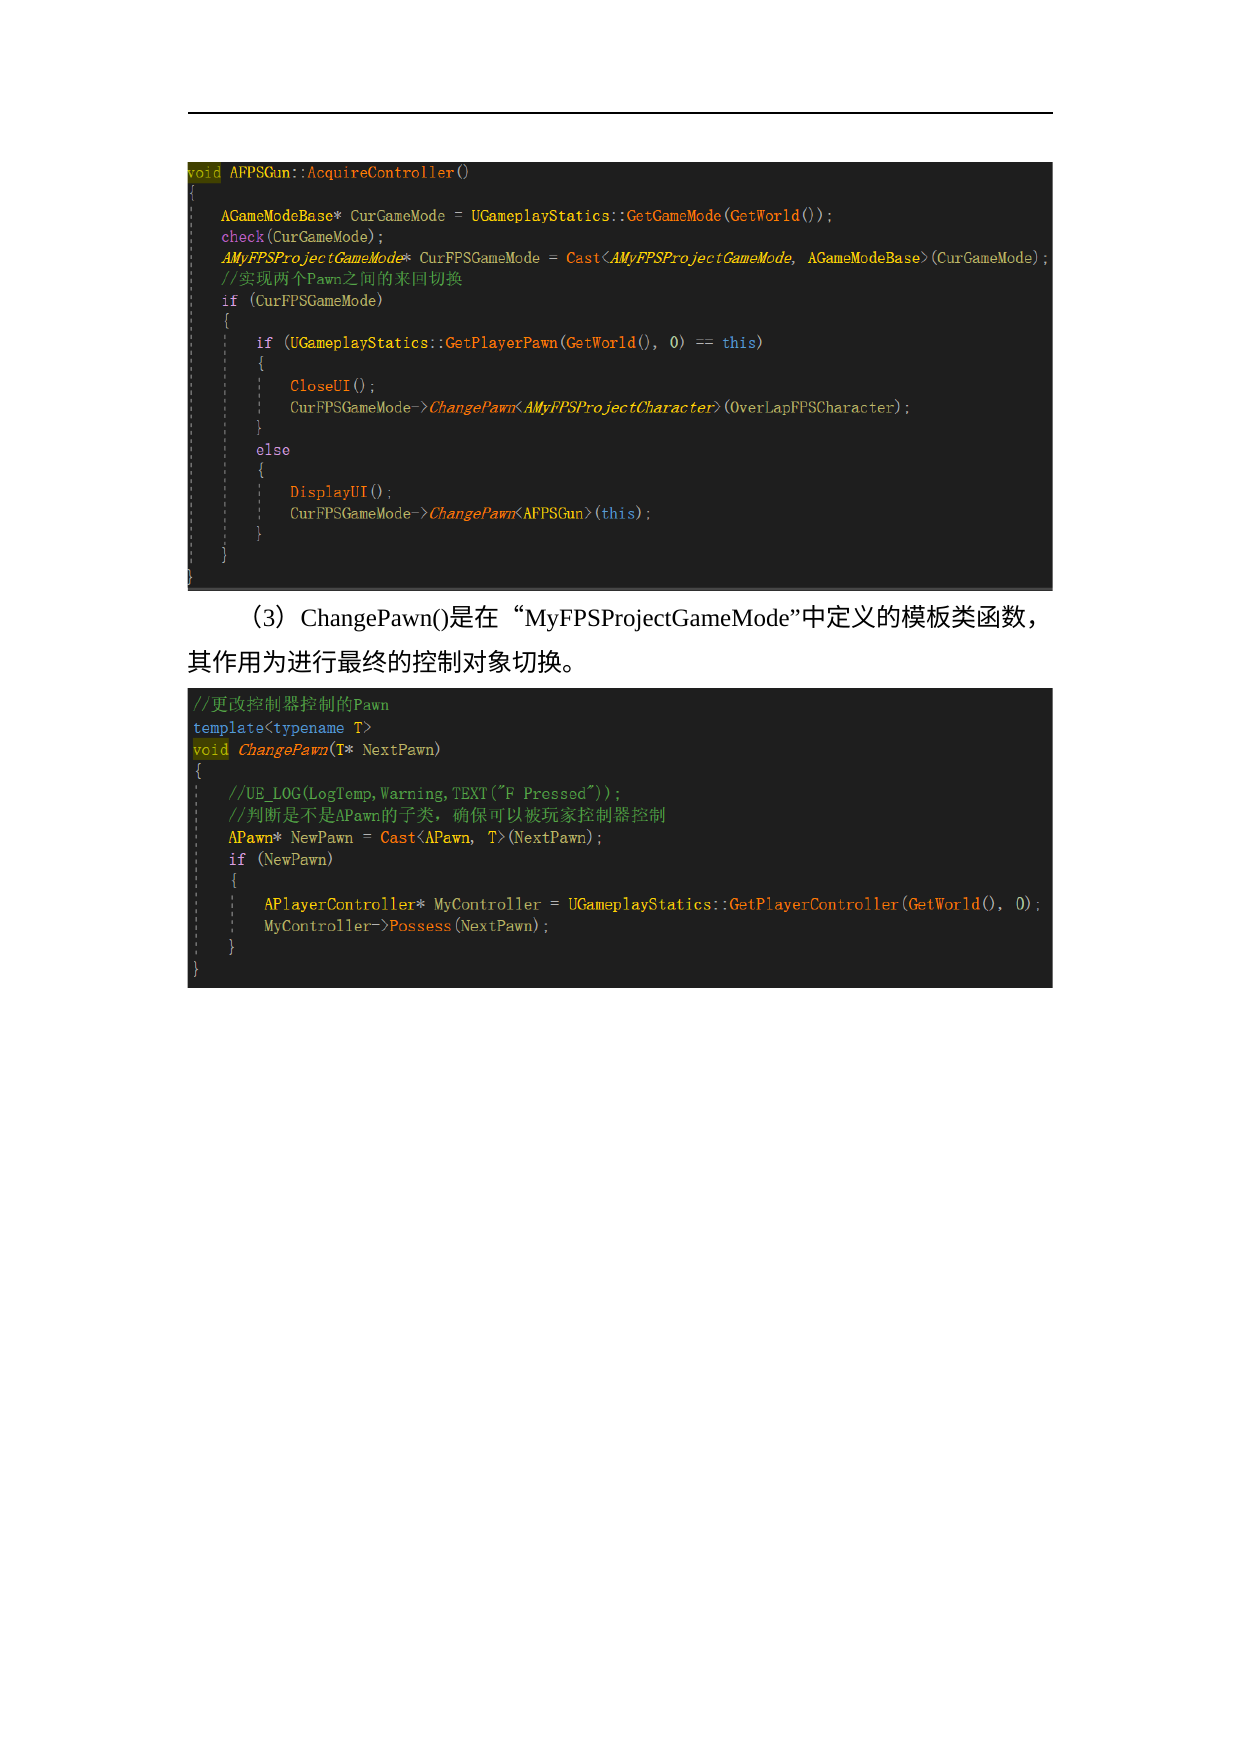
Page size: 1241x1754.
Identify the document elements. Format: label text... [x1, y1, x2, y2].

picture [187, 162, 1053, 591]
text （3）ChangePawn()是在“MyFPSProjectGameMode”中定义的模板类函数，其作用为进行最终的控制对象切换。 [187, 597, 1053, 679]
picture [187, 688, 1053, 988]
